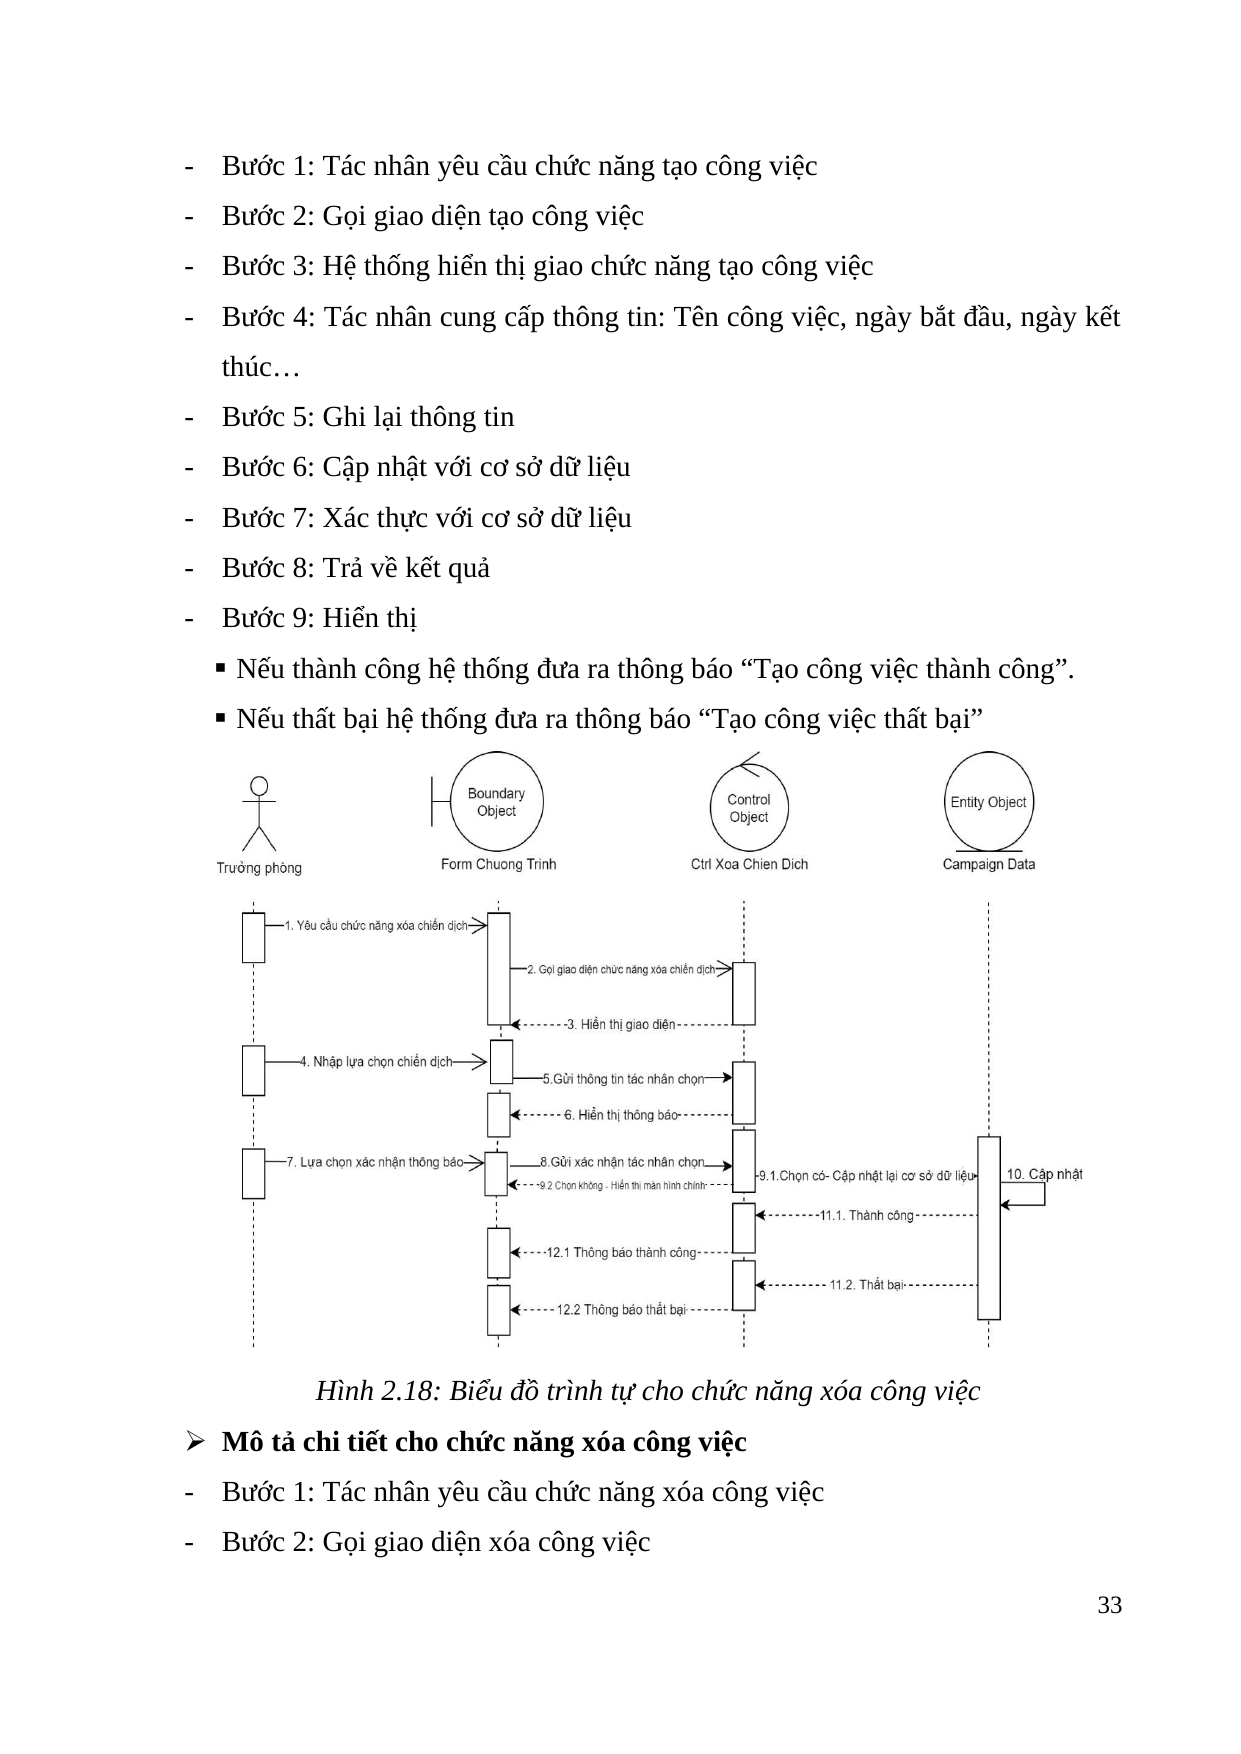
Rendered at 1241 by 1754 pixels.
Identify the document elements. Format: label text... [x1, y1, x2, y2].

list Mô tả chi tiết cho chức năng xóa công việc [184, 1424, 1122, 1457]
list Bước 3: Hệ thống hiển thị giao chức năng tạo công việc [184, 248, 1122, 282]
text Hình 2.18: Biểu đồ trình tự cho chức năng xóa công việc [177, 1373, 1122, 1407]
list Bước 7: Xác thực với cơ sở dữ liệu [184, 500, 1122, 533]
list Bước 6: Cập nhật với cơ sở dữ liệu [184, 449, 1122, 483]
list Nếu thành công hệ thống đưa ra thông báo “Tạo công việc thành công”. [213, 651, 1122, 684]
list Bước 1: Tác nhân yêu cầu chức năng tạo công việc [184, 148, 1122, 181]
picture [217, 751, 1083, 1348]
list Bước 5: Ghi lại thông tin [184, 399, 1122, 433]
list Bước 4: Tác nhân cung cấp thông tin: Tên công việc, ngày bắt đầu, ngày kết thúc… [184, 299, 1122, 382]
list Bước 1: Tác nhân yêu cầu chức năng xóa công việc [184, 1474, 1122, 1508]
list Nếu thất bại hệ thống đưa ra thông báo “Tạo công việc thất bại” [213, 701, 1122, 735]
list Bước 2: Gọi giao diện xóa công việc [184, 1524, 1122, 1558]
list Bước 8: Trả về kết quả [184, 550, 1122, 584]
list Bước 2: Gọi giao diện tạo công việc [184, 198, 1122, 232]
list Bước 9: Hiển thị [184, 601, 1122, 634]
